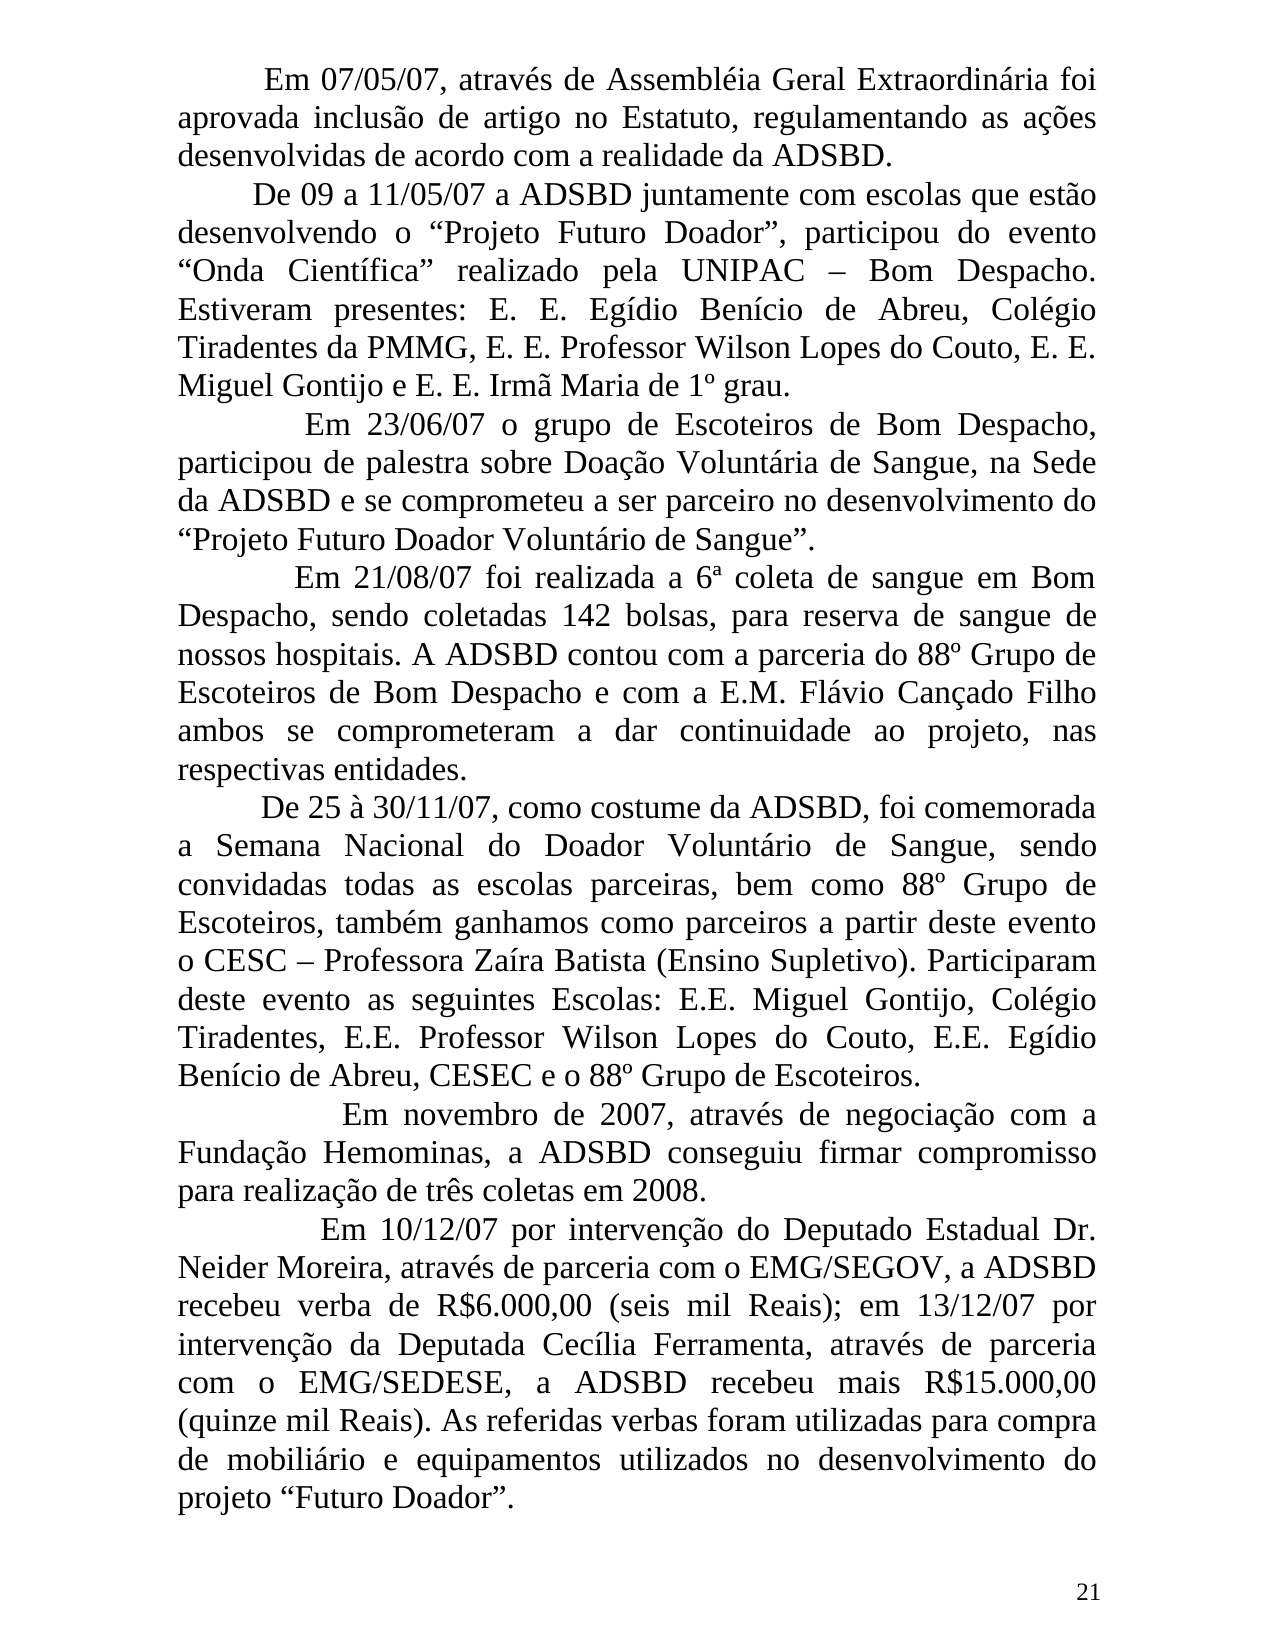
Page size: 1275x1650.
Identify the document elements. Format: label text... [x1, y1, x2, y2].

text Em 23/06/07 o grupo de Escoteiros de Bom Despacho, participou de palestra sobre Doação Voluntária de Sangue, na Sede da ADSBD e se comprometeu a ser parceiro no desenvolvimento do “Projeto Futuro Doador Voluntário de Sangue”. [177, 404, 1098, 557]
text Em novembro de 2007, através de negociação com a Fundação Hemominas, a ADSBD conseguiu firmar compromisso para realização de três coletas em 2008. [177, 1094, 1098, 1209]
text Em 21/08/07 foi realizada a 6ª coleta de sangue em Bom Despacho, sendo coletadas 142 bolsas, para reserva de sangue de nossos hospitais. A ADSBD contou com a parceria do 88º Grupo de Escoteiros de Bom Despacho e com a E.M. Flávio Cançado Filho ambos se comprometeram a dar continuidade ao projeto, nas respectivas entidades. [177, 557, 1098, 787]
text Em 10/12/07 por intervenção do Deputado Estadual Dr. Neider Moreira, através de parceria com o EMG/SEGOV, a ADSBD recebeu verba de R$6.000,00 (seis mil Reais); em 13/12/07 por intervenção da Deputada Cecília Ferramenta, através de parceria com o EMG/SEDESE, a ADSBD recebeu mais R$15.000,00 (quinze mil Reais). As referidas verbas foram utilizadas para compra de mobiliário e equipamentos utilizados no desenvolvimento do projeto “Futuro Doador”. [177, 1209, 1098, 1516]
text Em 07/05/07, através de Assembléia Geral Extraordinária foi aprovada inclusão de artigo no Estatuto, regulamentando as ações desenvolvidas de acordo com a realidade da ADSBD. [177, 59, 1098, 174]
text De 25 à 30/11/07, como costume da ADSBD, foi comemorada a Semana Nacional do Doador Voluntário de Sangue, sendo convidadas todas as escolas parceiras, bem como 88º Grupo de Escoteiros, também ganhamos como parceiros a partir deste evento o CESC – Professora Zaíra Batista (Ensino Supletivo). Participaram deste evento as seguintes Escolas: E.E. Miguel Gontijo, Colégio Tiradentes, E.E. Professor Wilson Lopes do Couto, E.E. Egídio Benício de Abreu, CESEC e o 88º Grupo de Escoteiros. [177, 787, 1098, 1094]
text De 11/05/07 a ADSBD juntamente com escolas que estão desenvolvendo o “Projeto Futuro Doador”, participou do evento “Onda Científica” realizado pela UNIPAC – Bom Despacho. Estiveram presentes: E. E. Egídio Benício de Abreu, Colégio Tiradentes da PMMG, E. E. Professor Wilson Lopes do Couto, E. E. Miguel Gontijo e E. E. Irmã Maria de 1º grau. [177, 174, 1098, 404]
